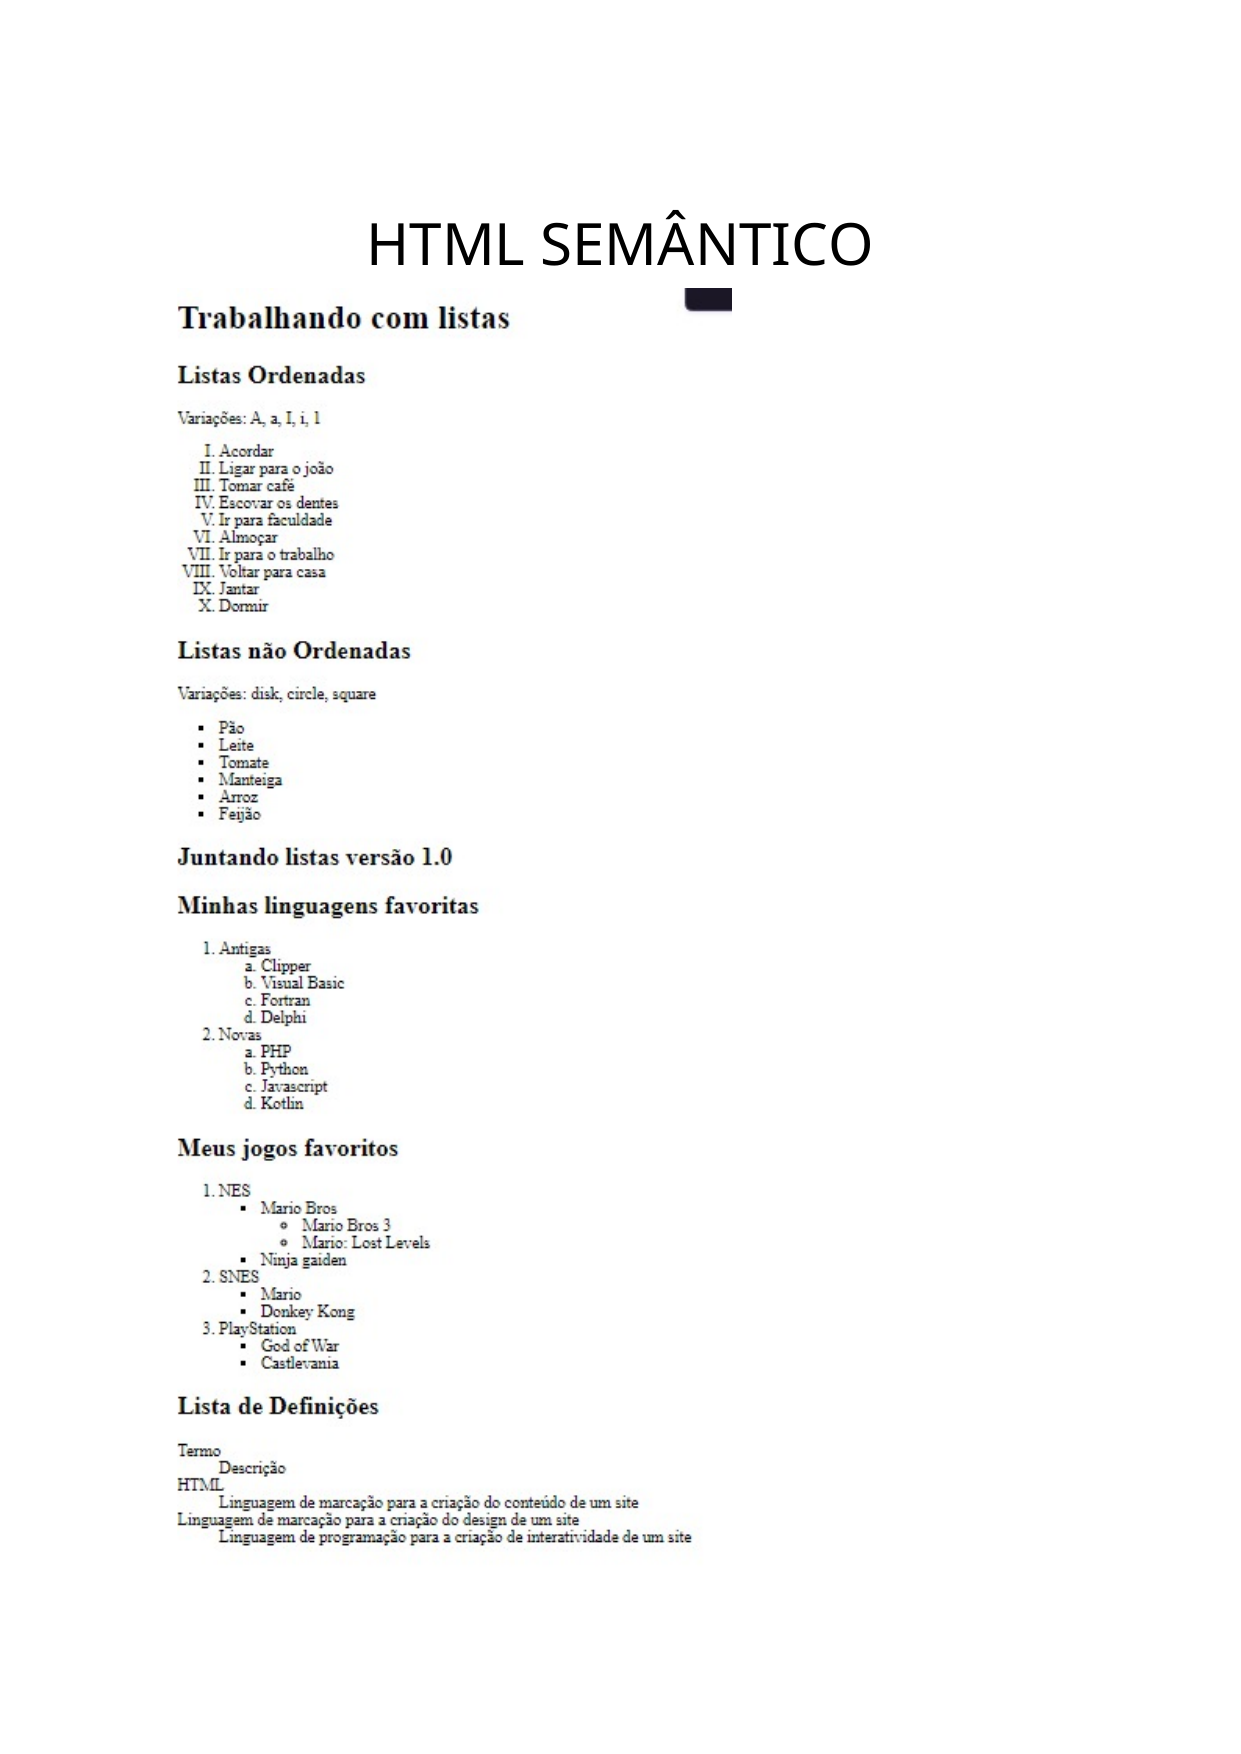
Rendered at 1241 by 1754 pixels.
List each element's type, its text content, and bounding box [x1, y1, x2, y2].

picture [177, 288, 732, 1602]
subtitle HTML SEMÂNTICO [177, 203, 1063, 282]
